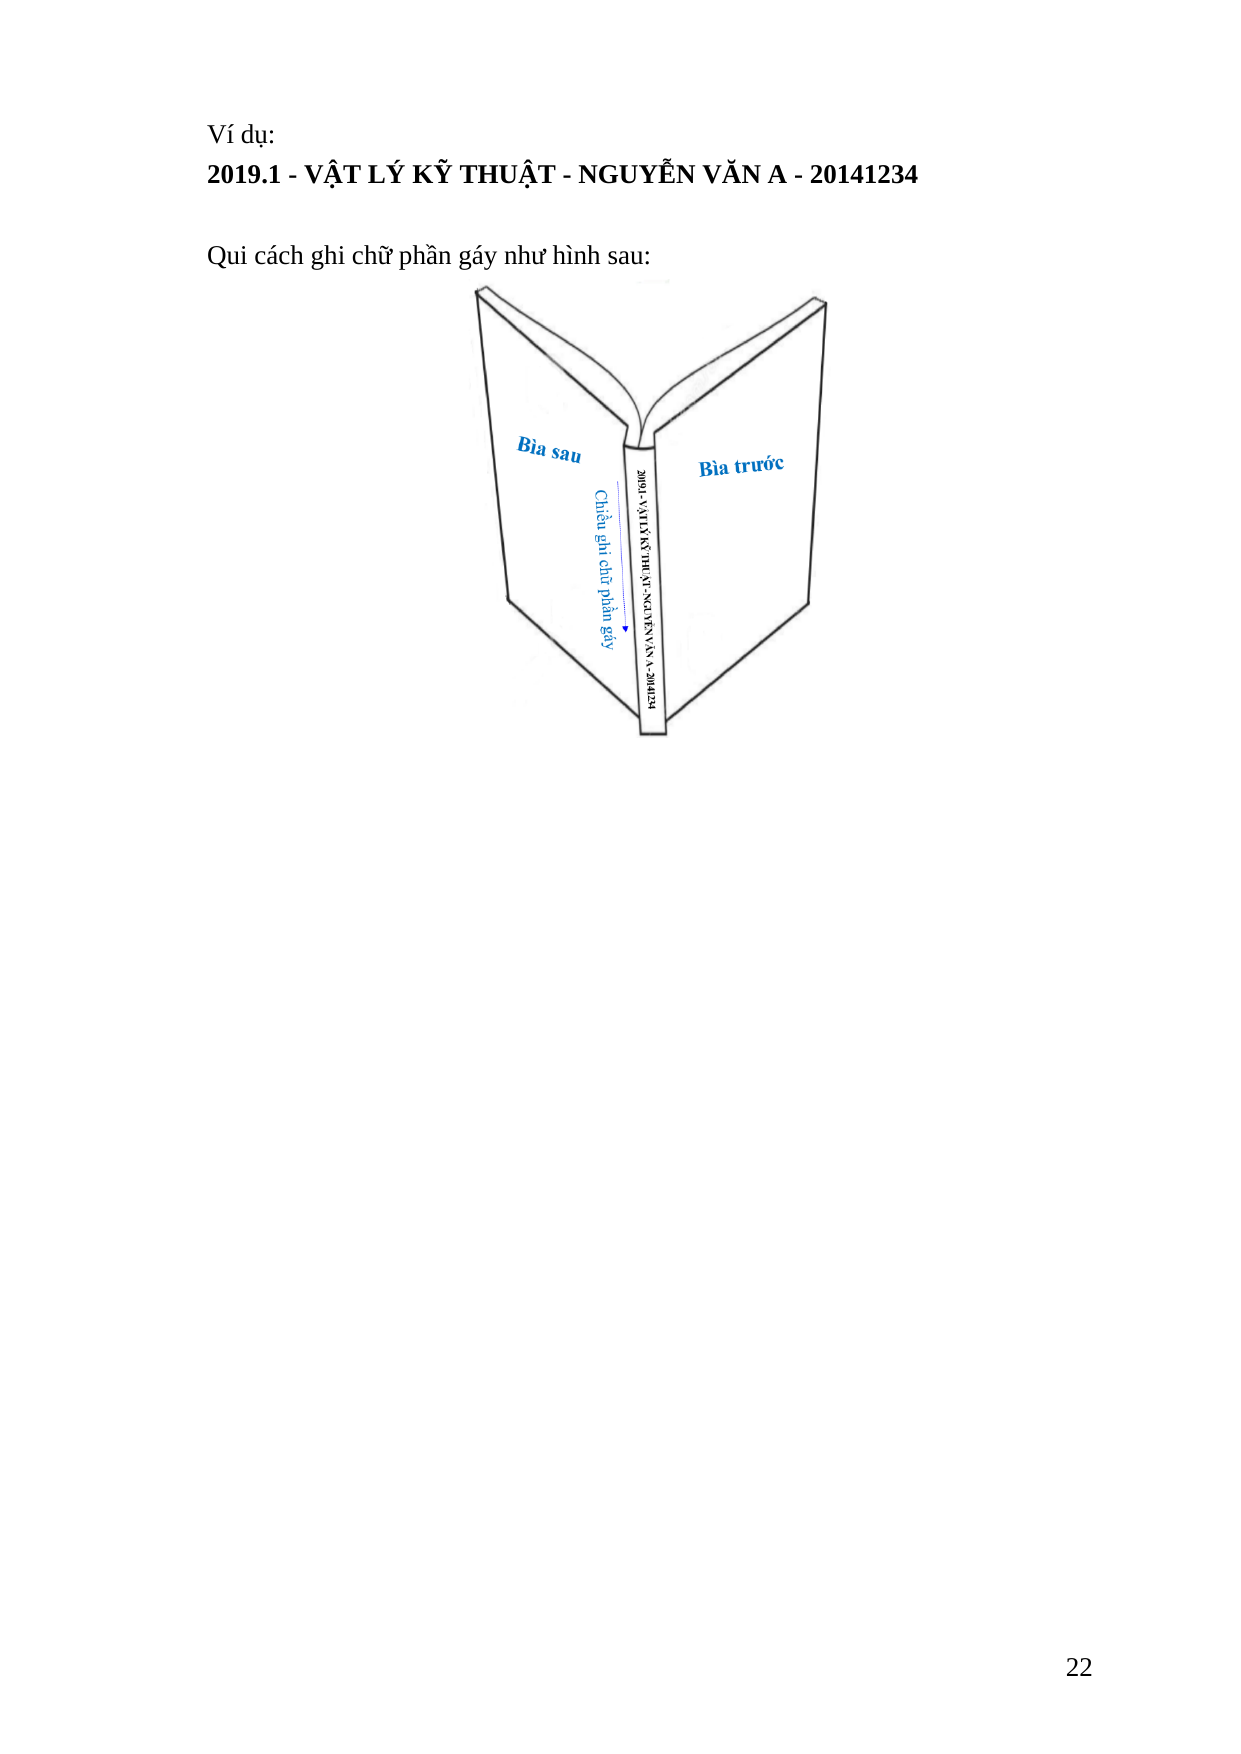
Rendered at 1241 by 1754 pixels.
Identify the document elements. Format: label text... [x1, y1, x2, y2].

text Ví dụ: [207, 118, 1092, 149]
picture [468, 279, 831, 738]
text 2019.1 - VẬT LÝ KỸ THUẬT - NGUYỄN VĂN A - 20141234 [207, 158, 1092, 190]
text Qui cách ghi chữ phần gáy như hình sau: [207, 239, 1092, 271]
